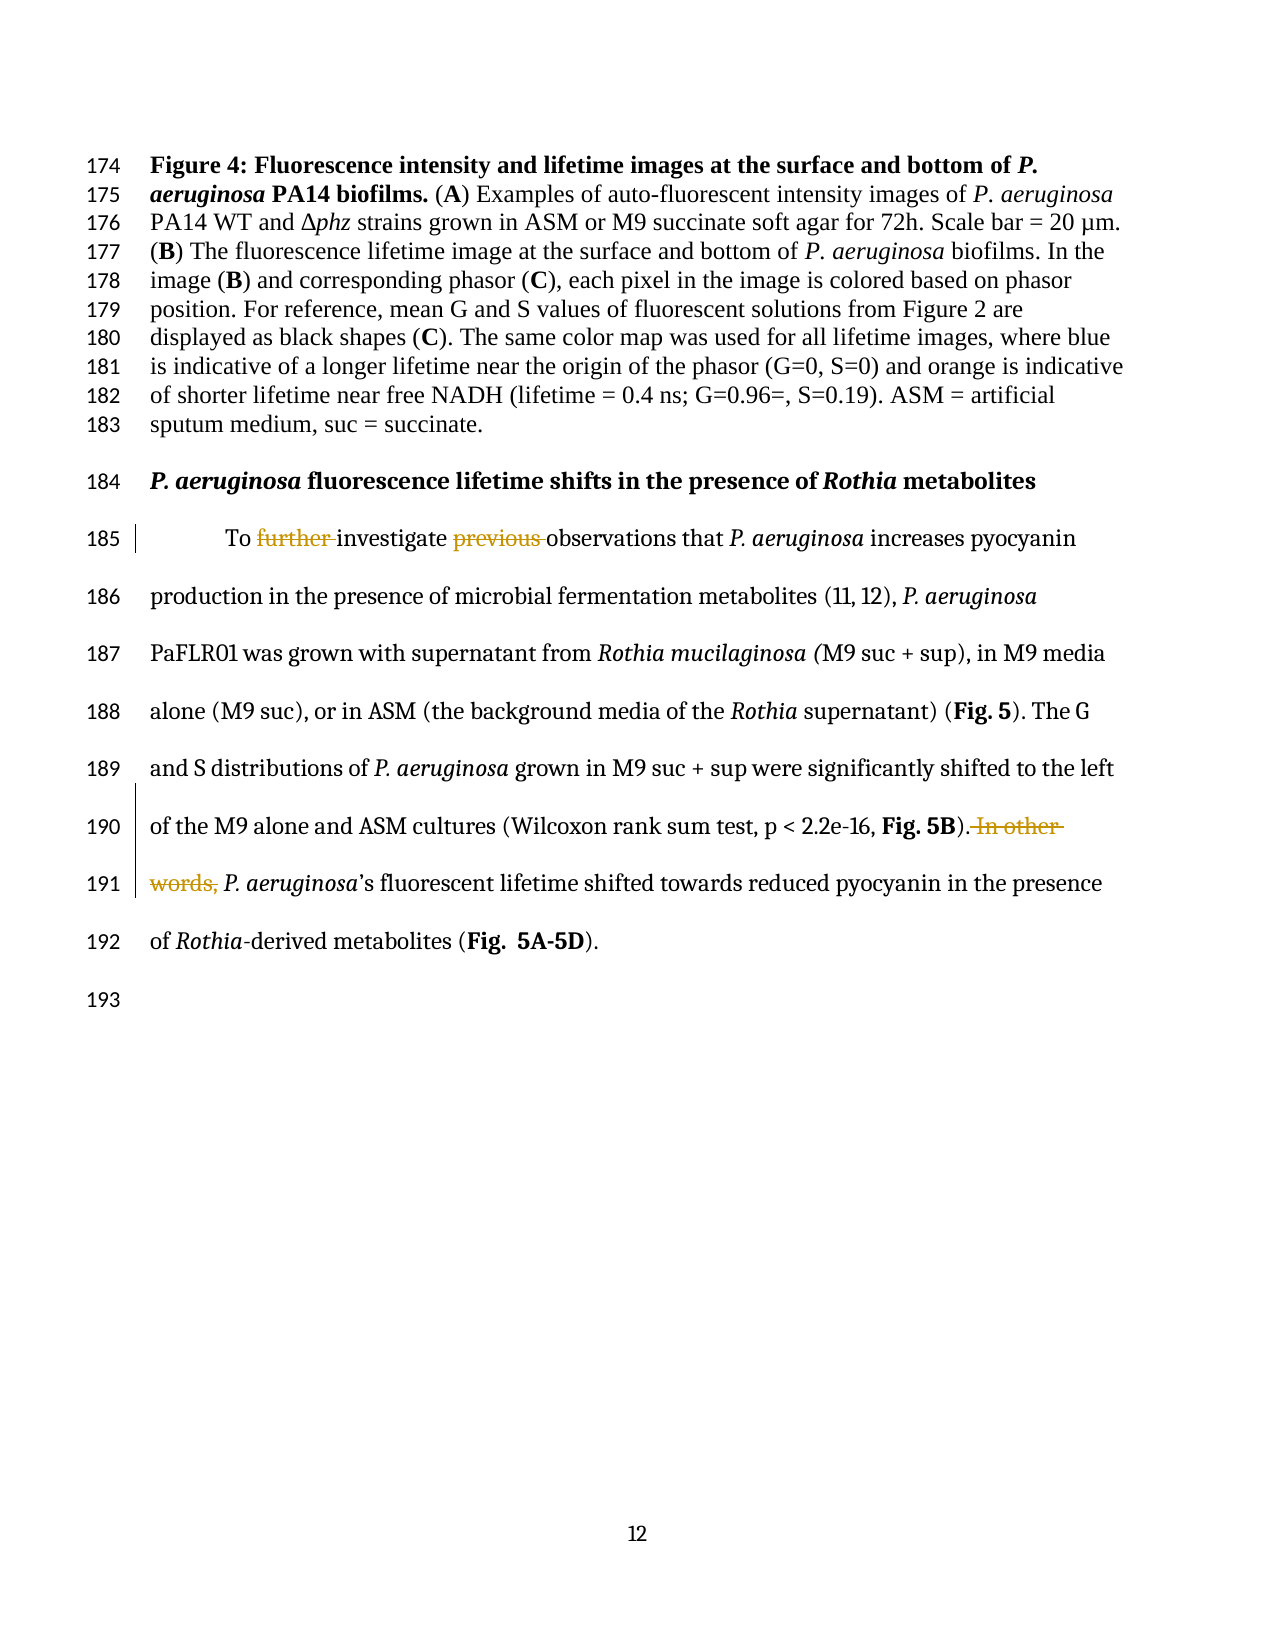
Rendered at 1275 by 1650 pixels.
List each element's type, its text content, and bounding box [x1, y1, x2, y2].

text Figure 4: Fluorescence intensity and lifetime images at the surface and bottom of P. aeruginosa PA14 biofilms. (A) Examples of auto-fluorescent intensity images of P. aeruginosa PA14 WT and ∆phz strains grown in ASM or M9 succinate soft agar for 72h. Scale bar = 20 µm. (B) The fluorescence lifetime image at the surface and bottom of P. aeruginosa biofilms. In the image (B) and corresponding phasor (C), each pixel in the image is colored based on phasor position. For reference, mean G and S values of fluorescent solutions from Figure 2 are displayed as black shapes (C). The same color map was used for all lifetime images, where blue is indicative of a longer lifetime near the origin of the phasor (G=0, S=0) and orange is indicative of shorter lifetime near free NADH (lifetime = 0.4 ns; G=0.96=, S=0.19). ASM = artificial sputum medium, suc = succinate. [150, 150, 1125, 437]
text P. aeruginosa fluorescence lifetime shifts in the presence of Rothia metabolites [150, 467, 1125, 495]
text To investigate observations that P. aeruginosa increases pyocyanin production in the presence of microbial fermentation metabolites (11, 12), P. aeruginosa PaFLR01 was grown with supernatant from Rothia mucilaginosa (M9 suc + sup), in M9 media alone (M9 suc), or in ASM (the background media of the Rothia supernatant) (Fig. 5). The G and S distributions of P. aeruginosa grown in M9 suc + sup were significantly shifted to the left of the M9 alone and ASM cultures (Wilcoxon rank sum test, p < 2.2e-16, Fig. 5B). P. aeruginosa’s fluorescent lifetime shifted towards reduced pyocyanin in the presence of Rothia-derived metabolites (Fig. 5A-5D). [150, 524, 1125, 955]
